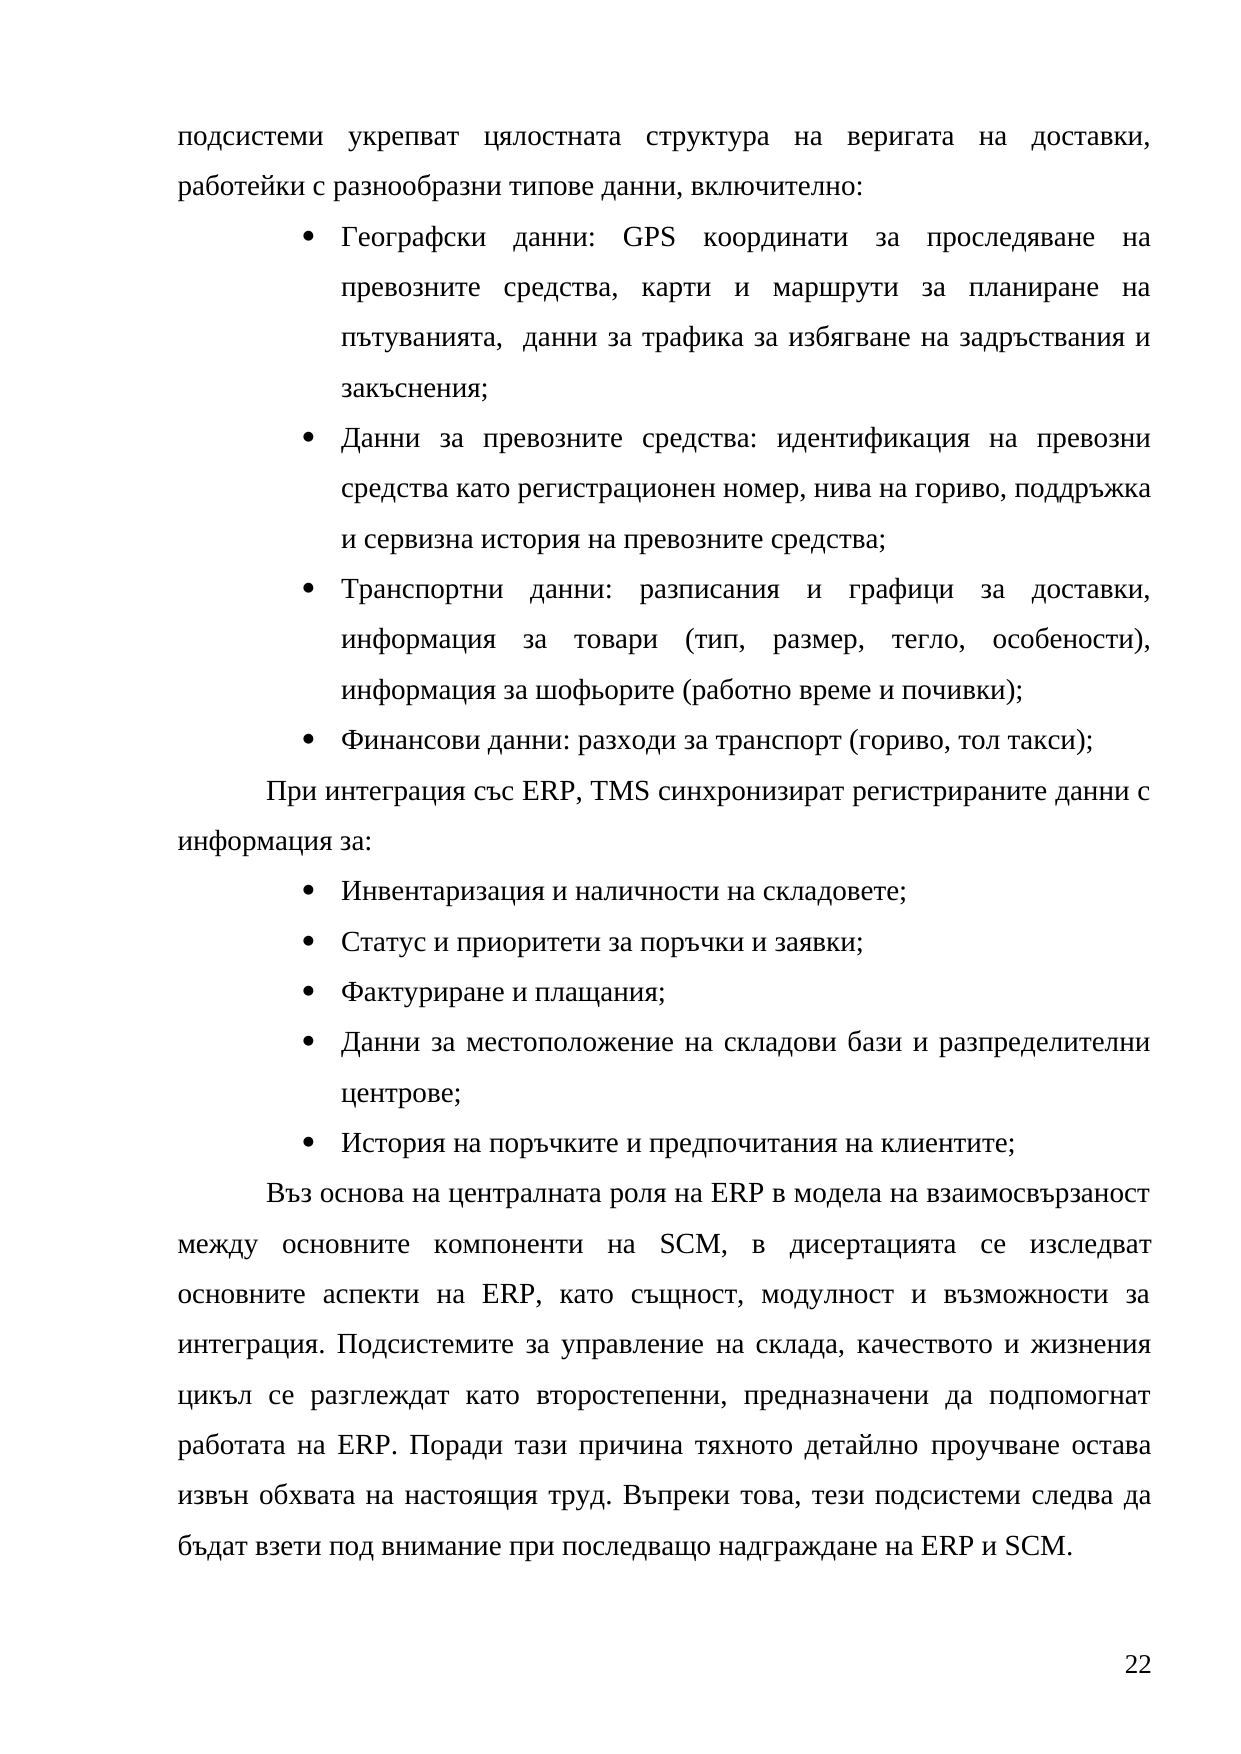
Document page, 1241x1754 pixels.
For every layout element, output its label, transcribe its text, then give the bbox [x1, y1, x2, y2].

list Фактуриране и плащания; [303, 974, 1152, 1008]
list Данни за местоположение на складови бази и разпределителни центрове; [303, 1024, 1152, 1108]
text При интеграция със ERP, TMS синхронизират регистрираните данни с информация за: [177, 773, 1152, 856]
list История на поръчките и предпочитания на клиентите; [303, 1125, 1152, 1159]
list Транспортни данни: разписания и графици за доставки, информация за товари (тип, размер, тегло, особености), информация за шофьорите (работно време и почивки); [303, 571, 1152, 705]
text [177, 118, 1152, 202]
text Въз основа на централната роля на ERP в модела на взаимосвързаност между основните компоненти на SCM, в дисертацията се изследват основните аспекти на ERP, като същност, модулност и възможности за интеграция. Подсистемите за управление на склада, качеството и жизнения цикъл се разглеждат като второстепенни, предназначени да подпомогнат работата на ERP. Поради тази причина тяхното детайлно проучване остава извън обхвата на настоящия труд. Въпреки това, тези подсистеми следва да бъдат взети под внимание при последващо надграждане на ERP и SCM. [177, 1176, 1152, 1561]
list Данни за превозните средства: идентификация на превозни средства като регистрационен номер, нива на гориво, поддръжка и сервизна история на превозните средства; [303, 420, 1152, 554]
list Географски данни: GPS координати за проследяване на превозните средства, карти и маршрути за планиране на пътуванията, данни за трафика за избягване на задръствания и закъснения; [303, 219, 1152, 403]
list Инвентаризация и наличности на складовете; [303, 873, 1152, 907]
list Статус и приоритети за поръчки и заявки; [303, 924, 1152, 957]
list Финансови данни: разходи за транспорт (гориво, тол такси); [303, 722, 1152, 756]
